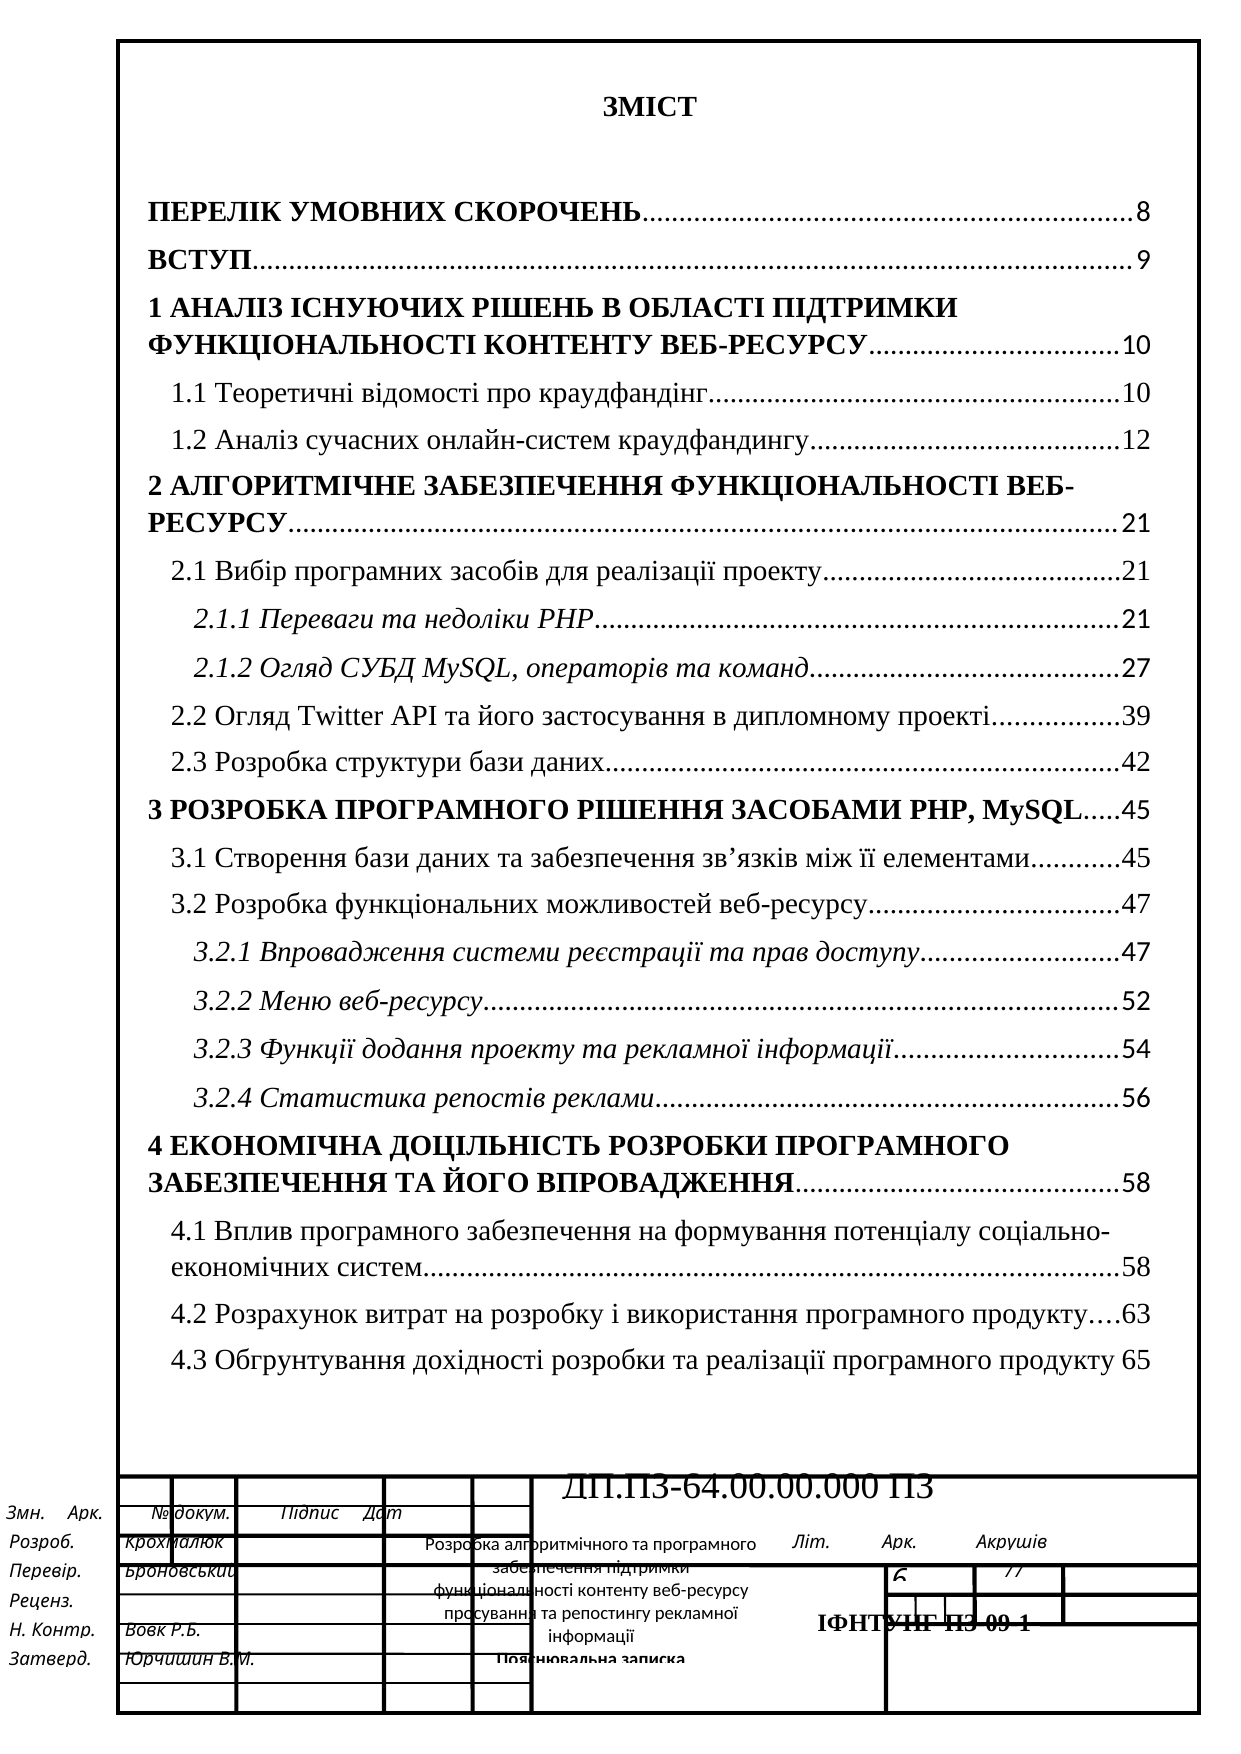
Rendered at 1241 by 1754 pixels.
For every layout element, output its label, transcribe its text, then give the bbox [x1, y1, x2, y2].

text ЗМІСТ [148, 89, 1152, 122]
